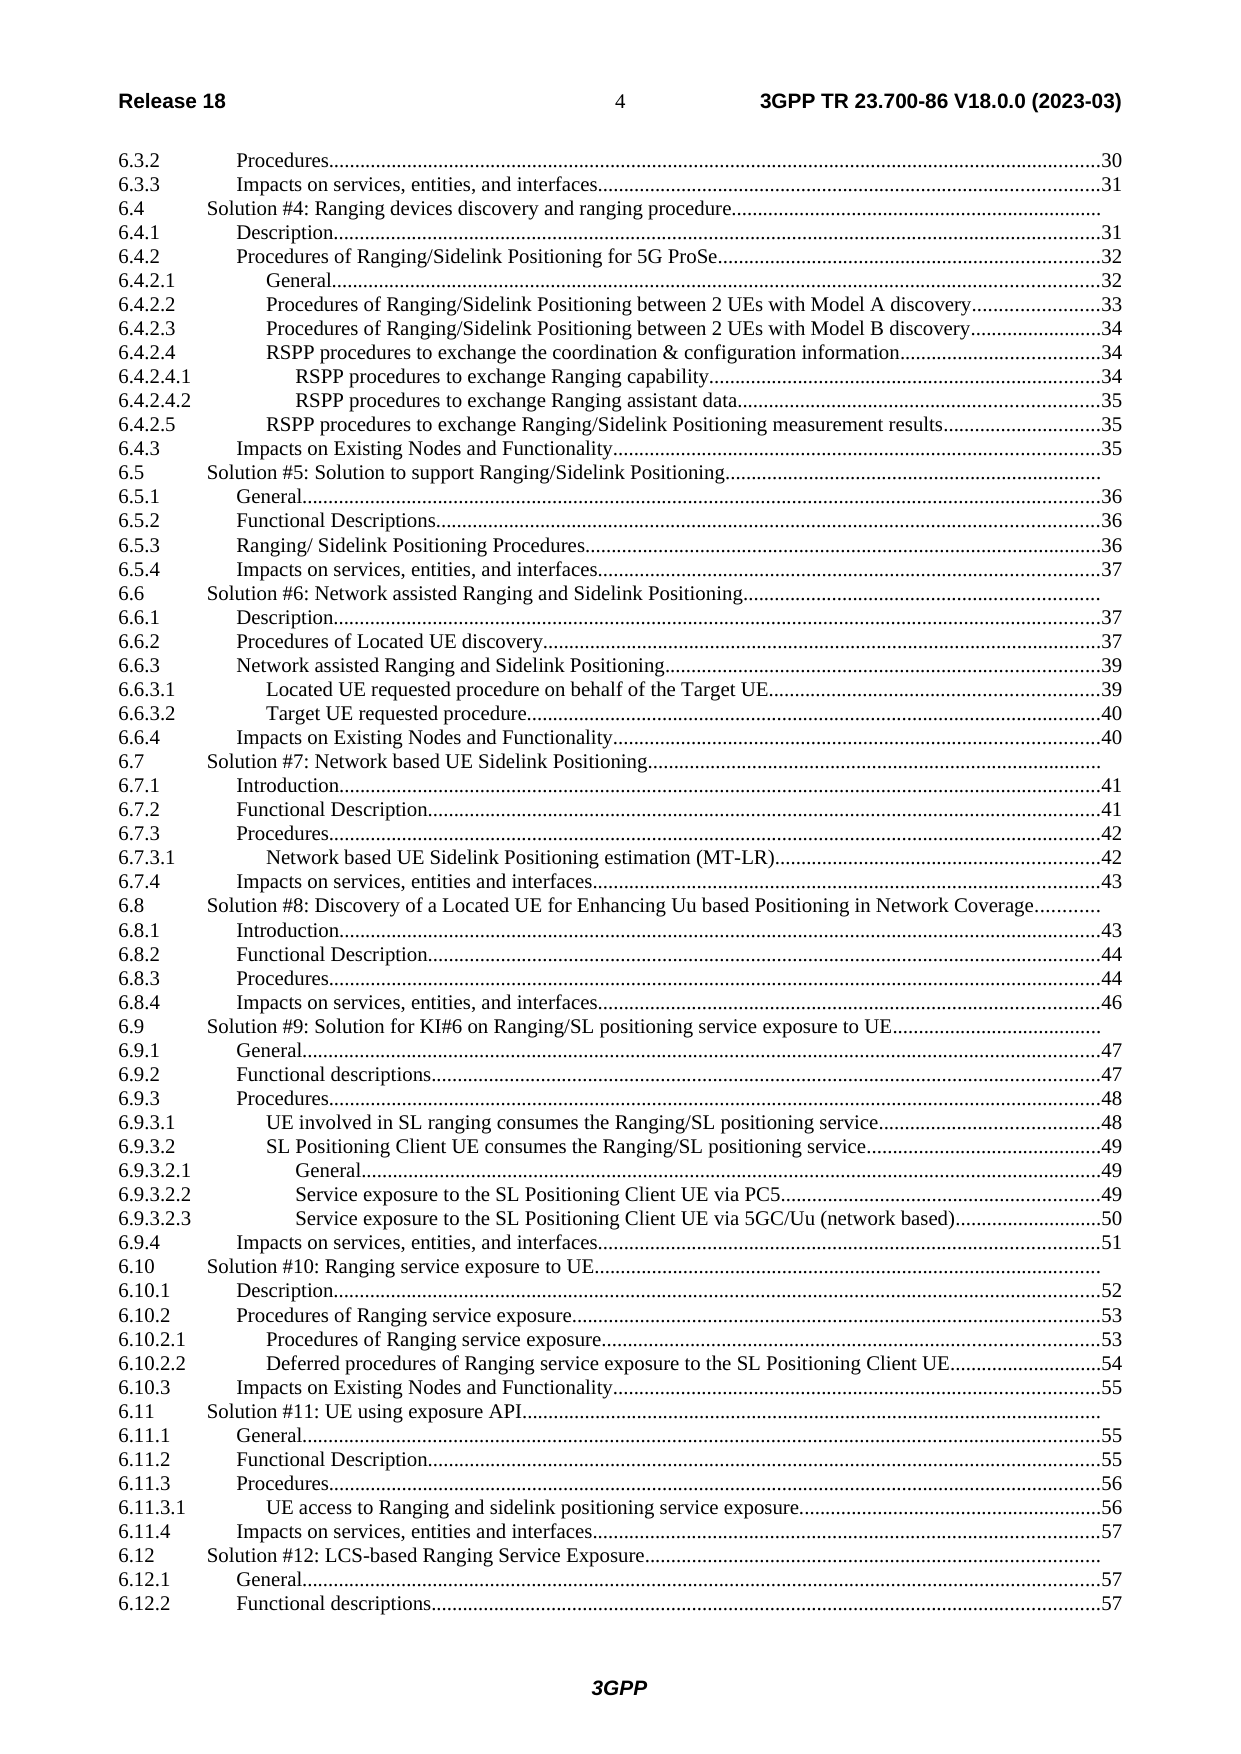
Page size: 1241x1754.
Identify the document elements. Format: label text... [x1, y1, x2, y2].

text 6.10.2.2 Deferred procedures of Ranging service exposure to the SL Positioning Client UE 54 [118, 1351, 1122, 1375]
text 6.9.3.1 UE involved in SL ranging consumes the Ranging/SL positioning service 48 [118, 1110, 1122, 1134]
text 6.9.2 Functional descriptions 47 [118, 1062, 1122, 1086]
text 6.6.1 Description 37 [118, 605, 1122, 629]
text 6.9.3.2 SL Positioning Client UE consumes the Ranging/SL positioning service 49 [118, 1134, 1122, 1158]
text 6.11.3 Procedures 56 [118, 1471, 1122, 1495]
text 6.11.1 General 55 [118, 1423, 1122, 1447]
text 6.11.3.1 UE access to Ranging and sidelink positioning service exposure. 56 [118, 1495, 1122, 1519]
text 6.8.3 Procedures 44 [118, 966, 1122, 990]
text 6.9.1 General 47 [118, 1038, 1122, 1062]
text 6.6 Solution #6: Network assisted Ranging and Sidelink Positioning 37 [118, 581, 1078, 605]
text 6.8.1 Introduction 43 [118, 917, 1122, 942]
text 6.3.3 Impacts on services, entities, and interfaces 31 [118, 172, 1122, 196]
text 6.8.4 Impacts on services, entities, and interfaces 46 [118, 990, 1122, 1014]
text 6.4.2.4.2 RSPP procedures to exchange Ranging assistant data 35 [118, 388, 1122, 412]
text 6.6.3.1 Located UE requested procedure on behalf of the Target UE 39 [118, 677, 1122, 701]
text 6.10.3 Impacts on Existing Nodes and Functionality 55 [118, 1375, 1122, 1399]
text 6.4 Solution #4: Ranging devices discovery and ranging procedure 31 [118, 196, 1078, 220]
text 6.5.1 General 36 [118, 484, 1122, 508]
text 6.6.2 Procedures of Located UE discovery 37 [118, 629, 1122, 653]
text 6.5.2 Functional Descriptions 36 [118, 508, 1122, 532]
text 6.7.1 Introduction 41 [118, 773, 1122, 797]
text 6.8 Solution #8: Discovery of a Located UE for Enhancing Uu based Positioning in Network Coverage 43 [118, 893, 1078, 917]
text 6.10 Solution #10: Ranging service exposure to UE 52 [118, 1254, 1078, 1278]
text 6.7.2 Functional Description 41 [118, 797, 1122, 821]
text 6.9.3.2.2 Service exposure to the SL Positioning Client UE via PC5 49 [118, 1182, 1122, 1206]
text 6.10.2.1 Procedures of Ranging service exposure 53 [118, 1327, 1122, 1351]
text 6.9 Solution #9: Solution for KI#6 on Ranging/SL positioning service exposure to UE 47 [118, 1014, 1078, 1038]
text 6.9.3.2.3 Service exposure to the SL Positioning Client UE via 5GC/Uu (network based) 50 [118, 1206, 1122, 1230]
text 6.4.2.4.1 RSPP procedures to exchange Ranging capability 34 [118, 364, 1122, 388]
text 6.3.2 Procedures 30 [118, 147, 1122, 172]
text 6.4.2.1 General 32 [118, 268, 1122, 292]
text 6.7.3 Procedures 42 [118, 821, 1122, 845]
text 6.10.2 Procedures of Ranging service exposure 53 [118, 1302, 1122, 1327]
text 6.12 Solution #12: LCS-based Ranging Service Exposure 57 [118, 1543, 1078, 1567]
text 6.6.4 Impacts on Existing Nodes and Functionality 40 [118, 725, 1122, 749]
text 6.4.2.2 Procedures of Ranging/Sidelink Positioning between 2 UEs with Model A discovery 33 [118, 292, 1122, 316]
text 6.7.4 Impacts on services, entities and interfaces 43 [118, 869, 1122, 893]
text 6.4.2.4 RSPP procedures to exchange the coordination & configuration information 34 [118, 340, 1122, 364]
text 6.7 Solution #7: Network based UE Sidelink Positioning 41 [118, 749, 1078, 773]
text 6.5.4 Impacts on services, entities, and interfaces 37 [118, 557, 1122, 581]
text 6.9.3.2.1 General 49 [118, 1158, 1122, 1182]
text 6.11 Solution #11: UE using exposure API 55 [118, 1399, 1078, 1423]
text 6.4.1 Description 31 [118, 220, 1122, 244]
text 6.7.3.1 Network based UE Sidelink Positioning estimation (MT-LR). 42 [118, 845, 1122, 869]
text 6.5.3 Ranging/ Sidelink Positioning Procedures 36 [118, 532, 1122, 557]
text 6.4.3 Impacts on Existing Nodes and Functionality 35 [118, 436, 1122, 460]
text 6.12.2 Functional descriptions 57 [118, 1591, 1122, 1615]
text 6.11.2 Functional Description 55 [118, 1447, 1122, 1471]
text 6.6.3.2 Target UE requested procedure 40 [118, 701, 1122, 725]
text 6.9.4 Impacts on services, entities, and interfaces 51 [118, 1230, 1122, 1254]
text 6.9.3 Procedures 48 [118, 1086, 1122, 1110]
text 6.8.2 Functional Description 44 [118, 942, 1122, 966]
text 6.4.2.3 Procedures of Ranging/Sidelink Positioning between 2 UEs with Model B discovery 34 [118, 316, 1122, 340]
text 6.11.4 Impacts on services, entities and interfaces 57 [118, 1519, 1122, 1543]
text 6.5 Solution #5: Solution to support Ranging/Sidelink Positioning 36 [118, 460, 1078, 484]
text 6.4.2.5 RSPP procedures to exchange Ranging/Sidelink Positioning measurement results 35 [118, 412, 1122, 436]
text 6.10.1 Description 52 [118, 1278, 1122, 1302]
text 6.6.3 Network assisted Ranging and Sidelink Positioning 39 [118, 653, 1122, 677]
text 6.12.1 General 57 [118, 1567, 1122, 1591]
text 6.4.2 Procedures of Ranging/Sidelink Positioning for 5G ProSe 32 [118, 244, 1122, 268]
